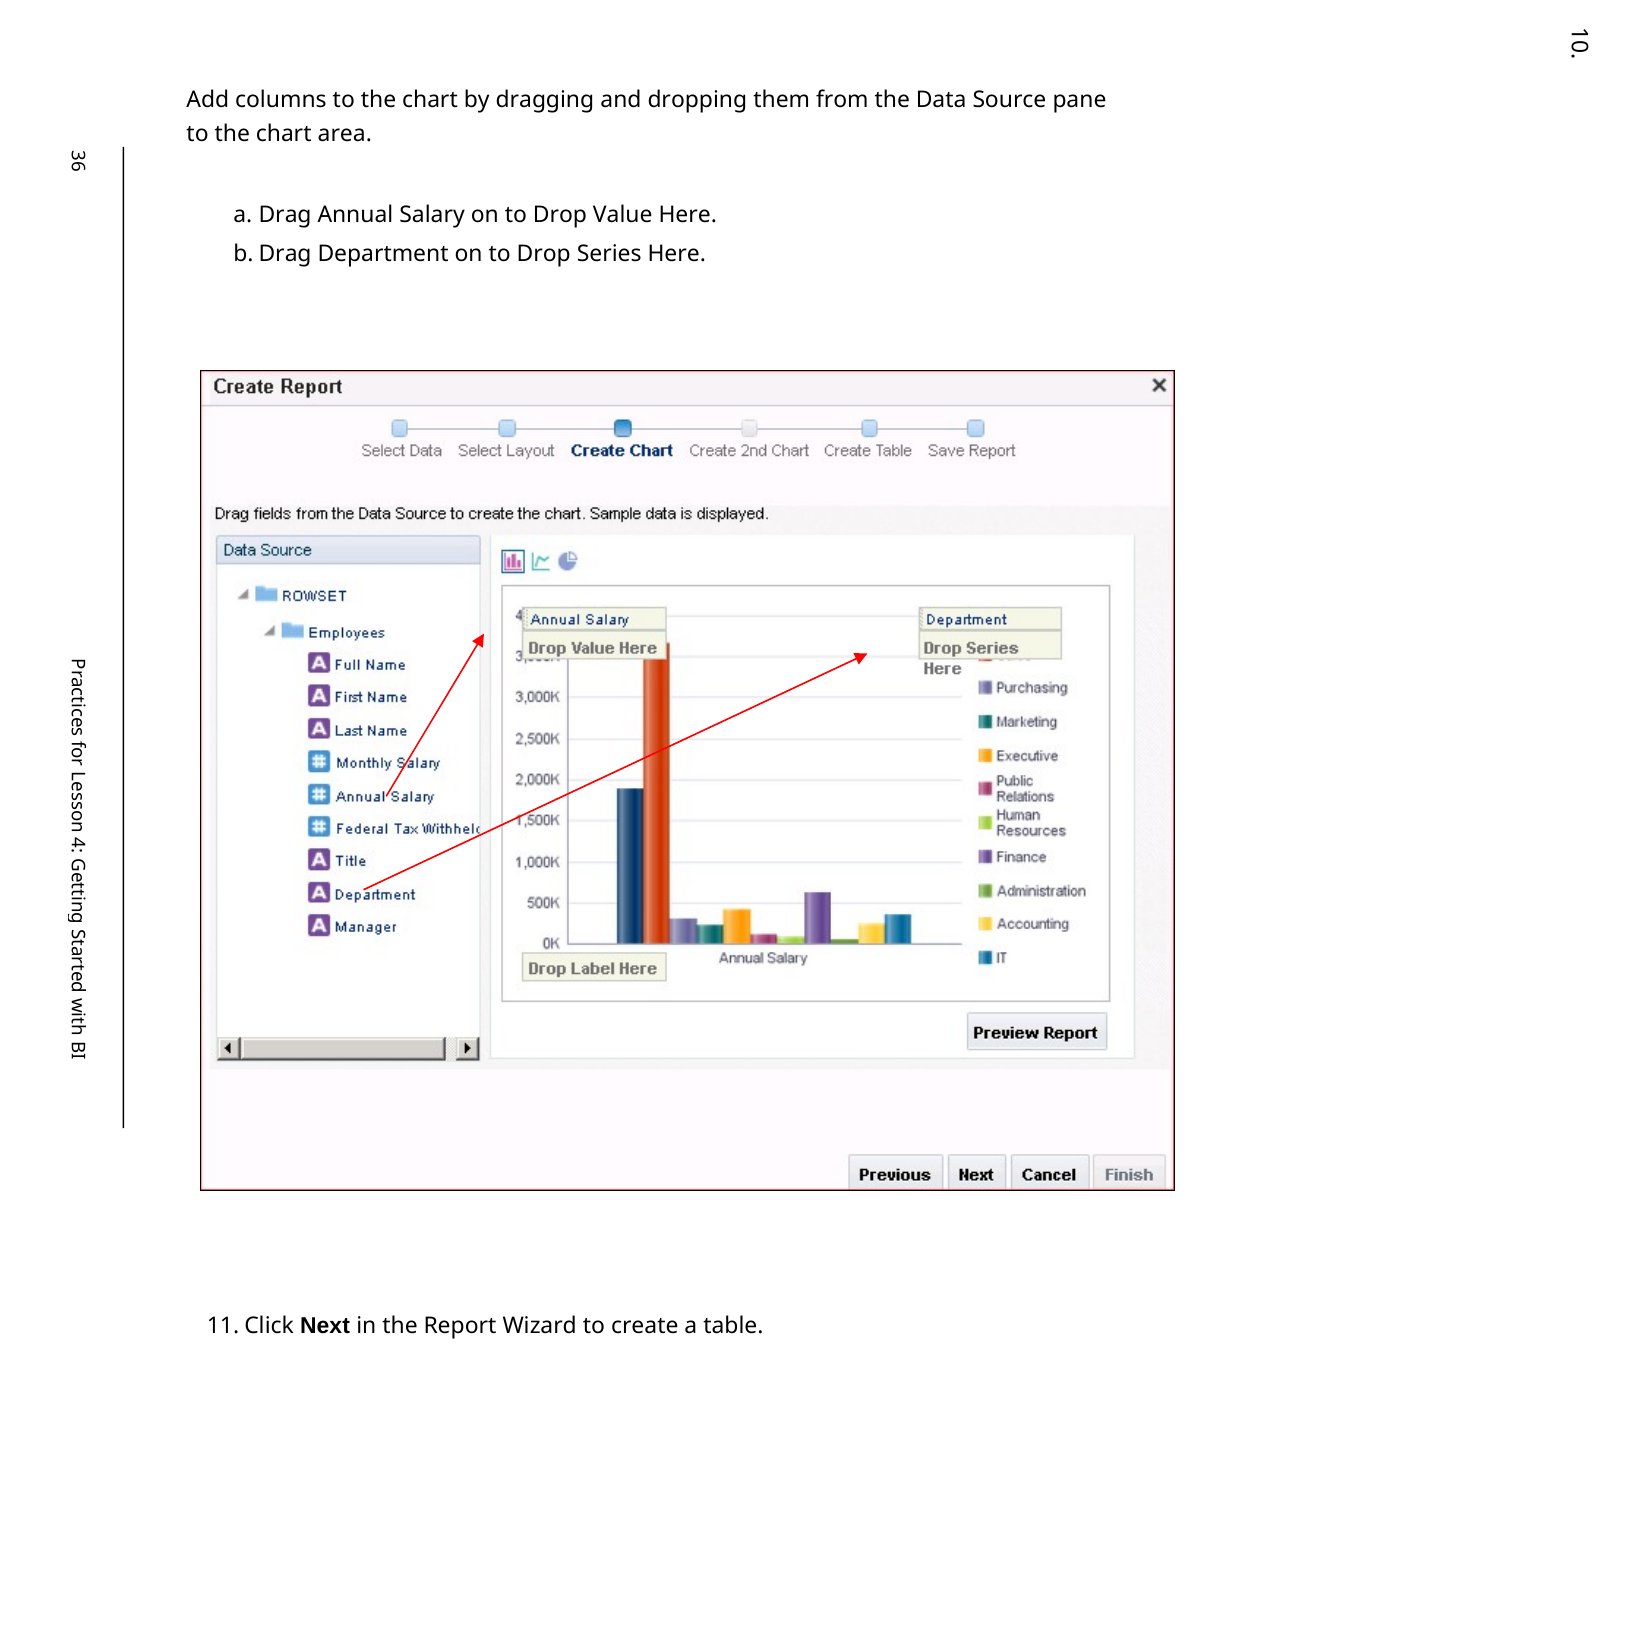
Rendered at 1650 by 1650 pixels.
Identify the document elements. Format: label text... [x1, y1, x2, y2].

picture [201, 371, 1174, 1190]
text Add columns to the chart by dragging and dropping them from the Data Source pane to the chart area. [186, 83, 1124, 149]
list Drag Annual Salary on to Drop Value Here. [233, 198, 1414, 230]
list Click Next in the Report Wizard to create a table. [207, 1309, 1414, 1340]
list Drag Department on to Drop Series Here. [233, 237, 1414, 268]
